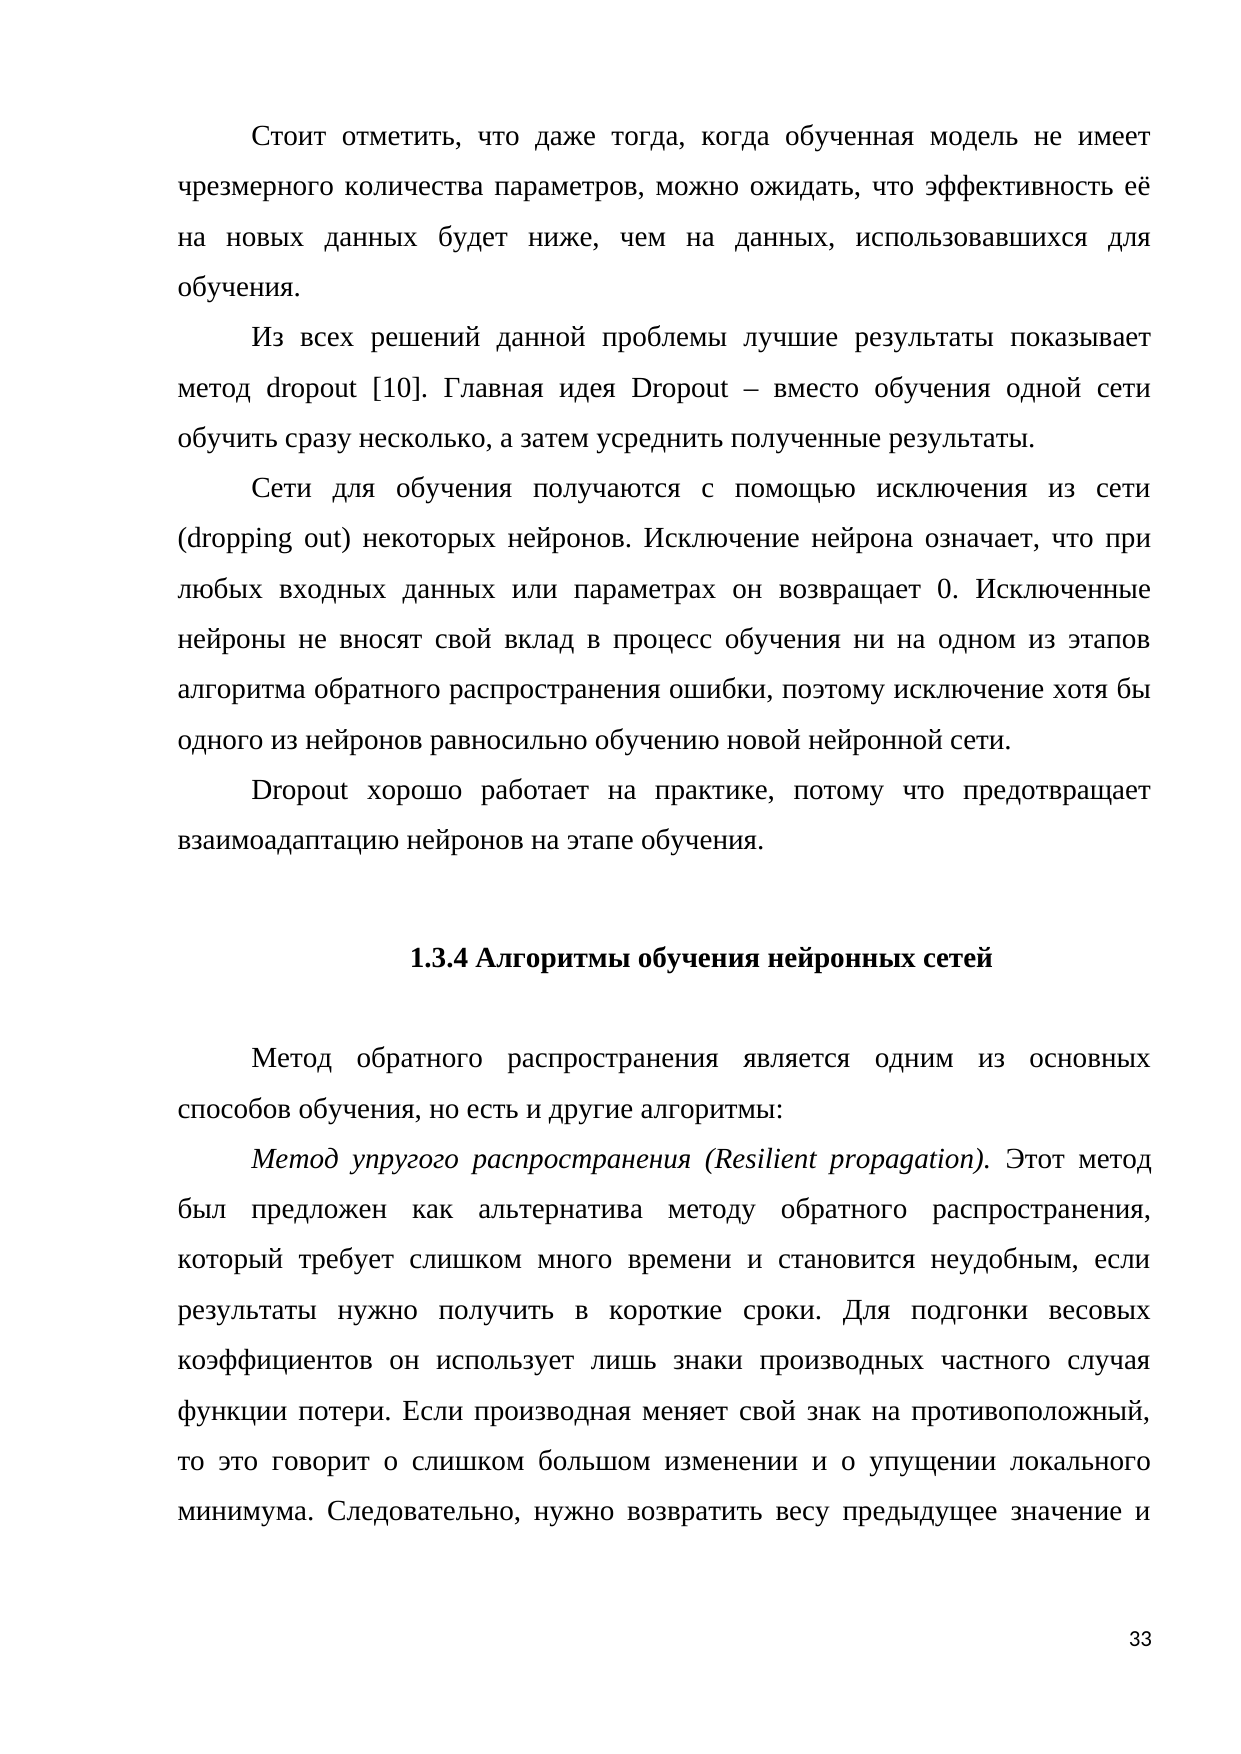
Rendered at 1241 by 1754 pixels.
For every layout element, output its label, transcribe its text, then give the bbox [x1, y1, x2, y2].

text Стоит отметить, что даже тогда, когда обученная модель не имеет чрезмерного количества параметров, можно ожидать, что эффективность её на новых данных будет ниже, чем на данных, использовавшихся для обучения. [177, 118, 1152, 303]
text Из всех решений данной проблемы лучшие результаты показывает метод dropout [10]. Главная идея Dropout – вместо обучения одной сети обучить сразу несколько, а затем усреднить полученные результаты. [177, 319, 1152, 453]
text Сети для обучения получаются с помощью исключения из сети (dropping out) некоторых нейронов. Исключение нейрона означает, что при любых входных данных или параметрах он возвращает 0. Исключенные нейроны не вносят свой вклад в процесс обучения ни на одном из этапов алгоритма обратного распространения ошибки, поэтому исключение хотя бы одного из нейронов равносильно обучению новой нейронной сети. [177, 470, 1152, 755]
text Метод обратного распространения является одним из основных способов обучения, но есть и другие алгоритмы: [177, 1040, 1152, 1124]
text Dropout хорошо работает на практике, потому что предотвращает взаимоадаптацию нейронов на этапе обучения. [177, 772, 1152, 856]
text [177, 1141, 1152, 1527]
subtitle 1.3.4 Алгоритмы обучения нейронных сетей [177, 940, 1152, 973]
